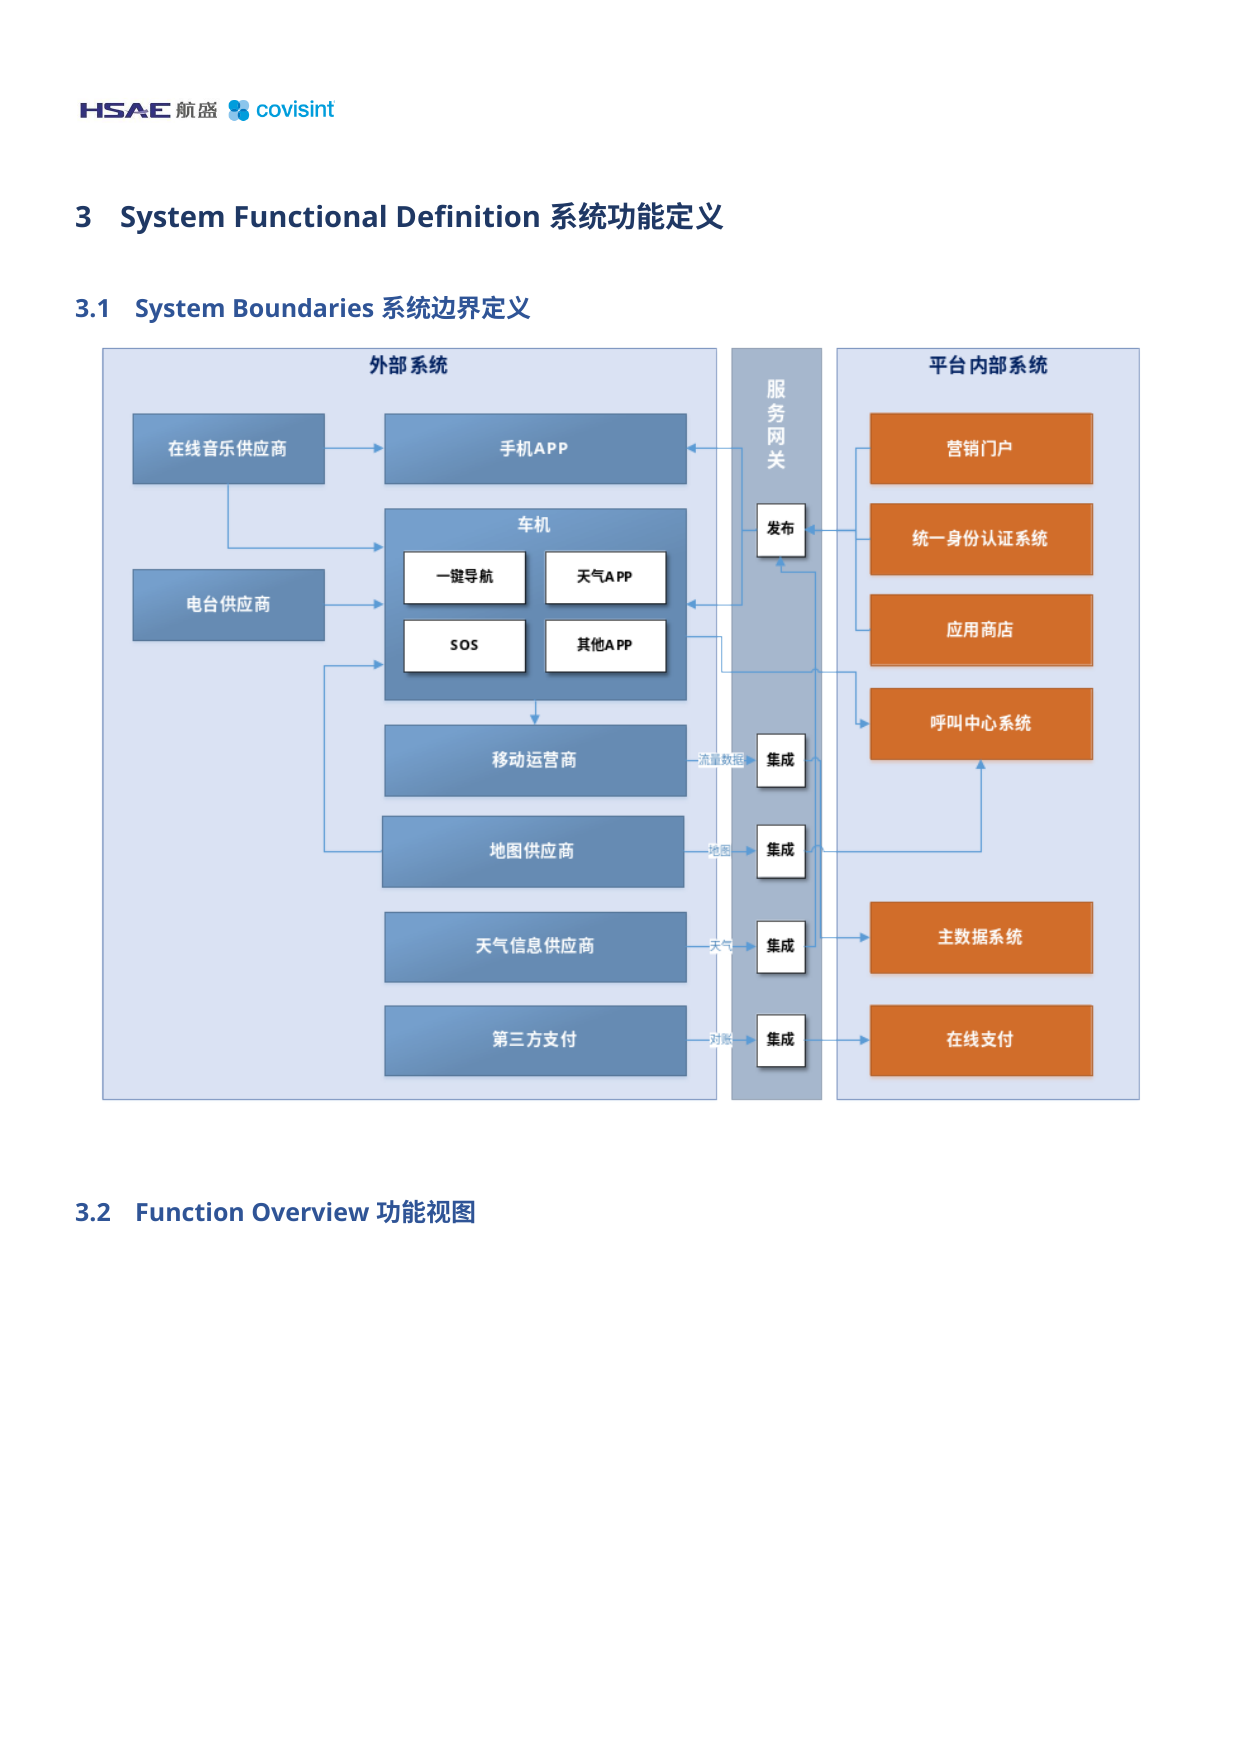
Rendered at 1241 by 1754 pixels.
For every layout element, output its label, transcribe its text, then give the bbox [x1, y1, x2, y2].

subtitle System Boundaries 系统边界定义 [75, 274, 1165, 339]
picture [228, 88, 335, 132]
picture [75, 89, 224, 132]
subtitle Function Overview 功能视图 [75, 1178, 1165, 1243]
subtitle System Functional Definition 系统功能定义 [75, 182, 1165, 247]
